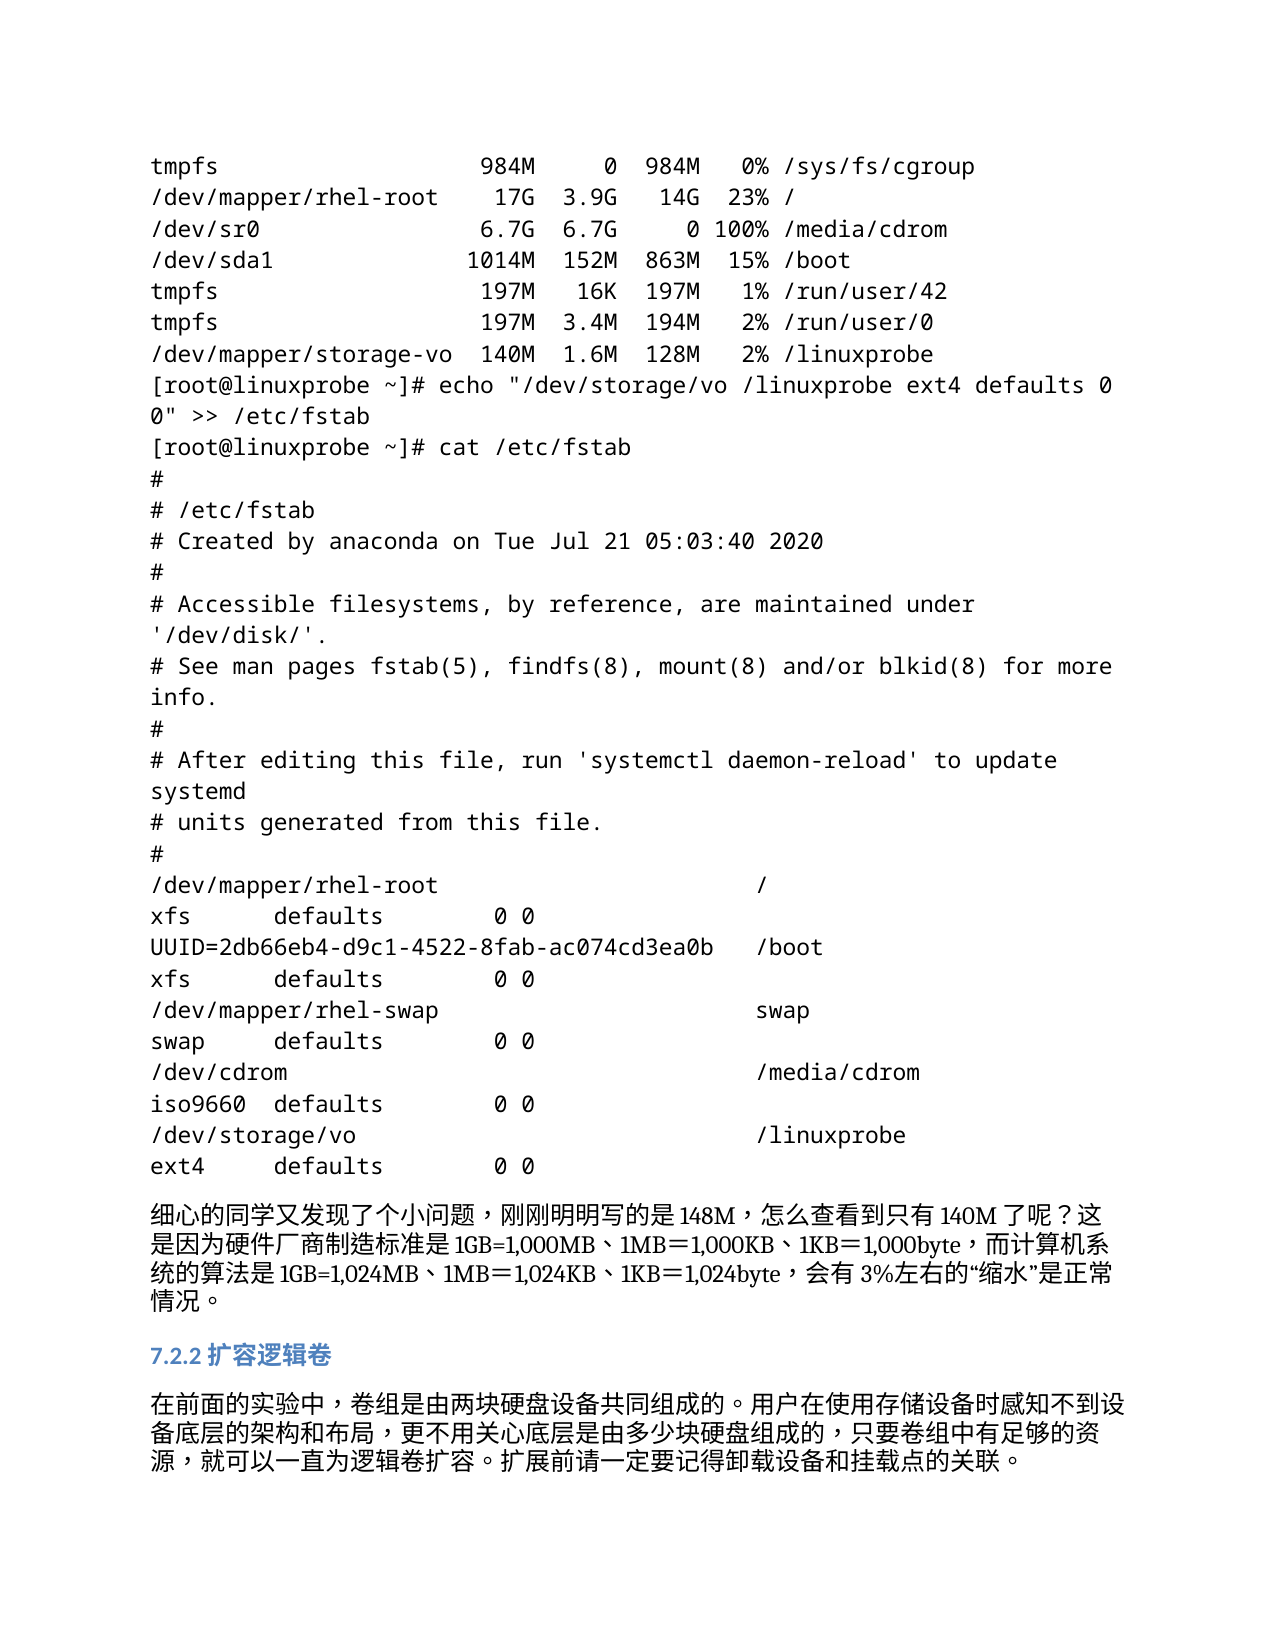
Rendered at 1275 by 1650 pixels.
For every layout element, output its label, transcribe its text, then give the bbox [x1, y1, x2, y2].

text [150, 150, 1125, 1181]
subtitle 7.2.2 扩容逻辑卷 [150, 1338, 1125, 1372]
text 细心的同学又发现了个小问题，刚刚明明写的是148M，怎么查看到只有140M了呢？这是因为硬件厂商制造标准是1GB=1,000MB、1MB＝1,000KB、1KB＝1,000byte，而计算机系统的算法是1GB=1,024MB、1MB＝1,024KB、1KB＝1,024byte，会有3%左右的“缩水”是正常情况。 [150, 1202, 1125, 1317]
text 在前面的实验中，卷组是由两块硬盘设备共同组成的。用户在使用存储设备时感知不到设备底层的架构和布局，更不用关心底层是由多少块硬盘组成的，只要卷组中有足够的资源，就可以一直为逻辑卷扩容。扩展前请一定要记得卸载设备和挂载点的关联。 [150, 1391, 1125, 1477]
